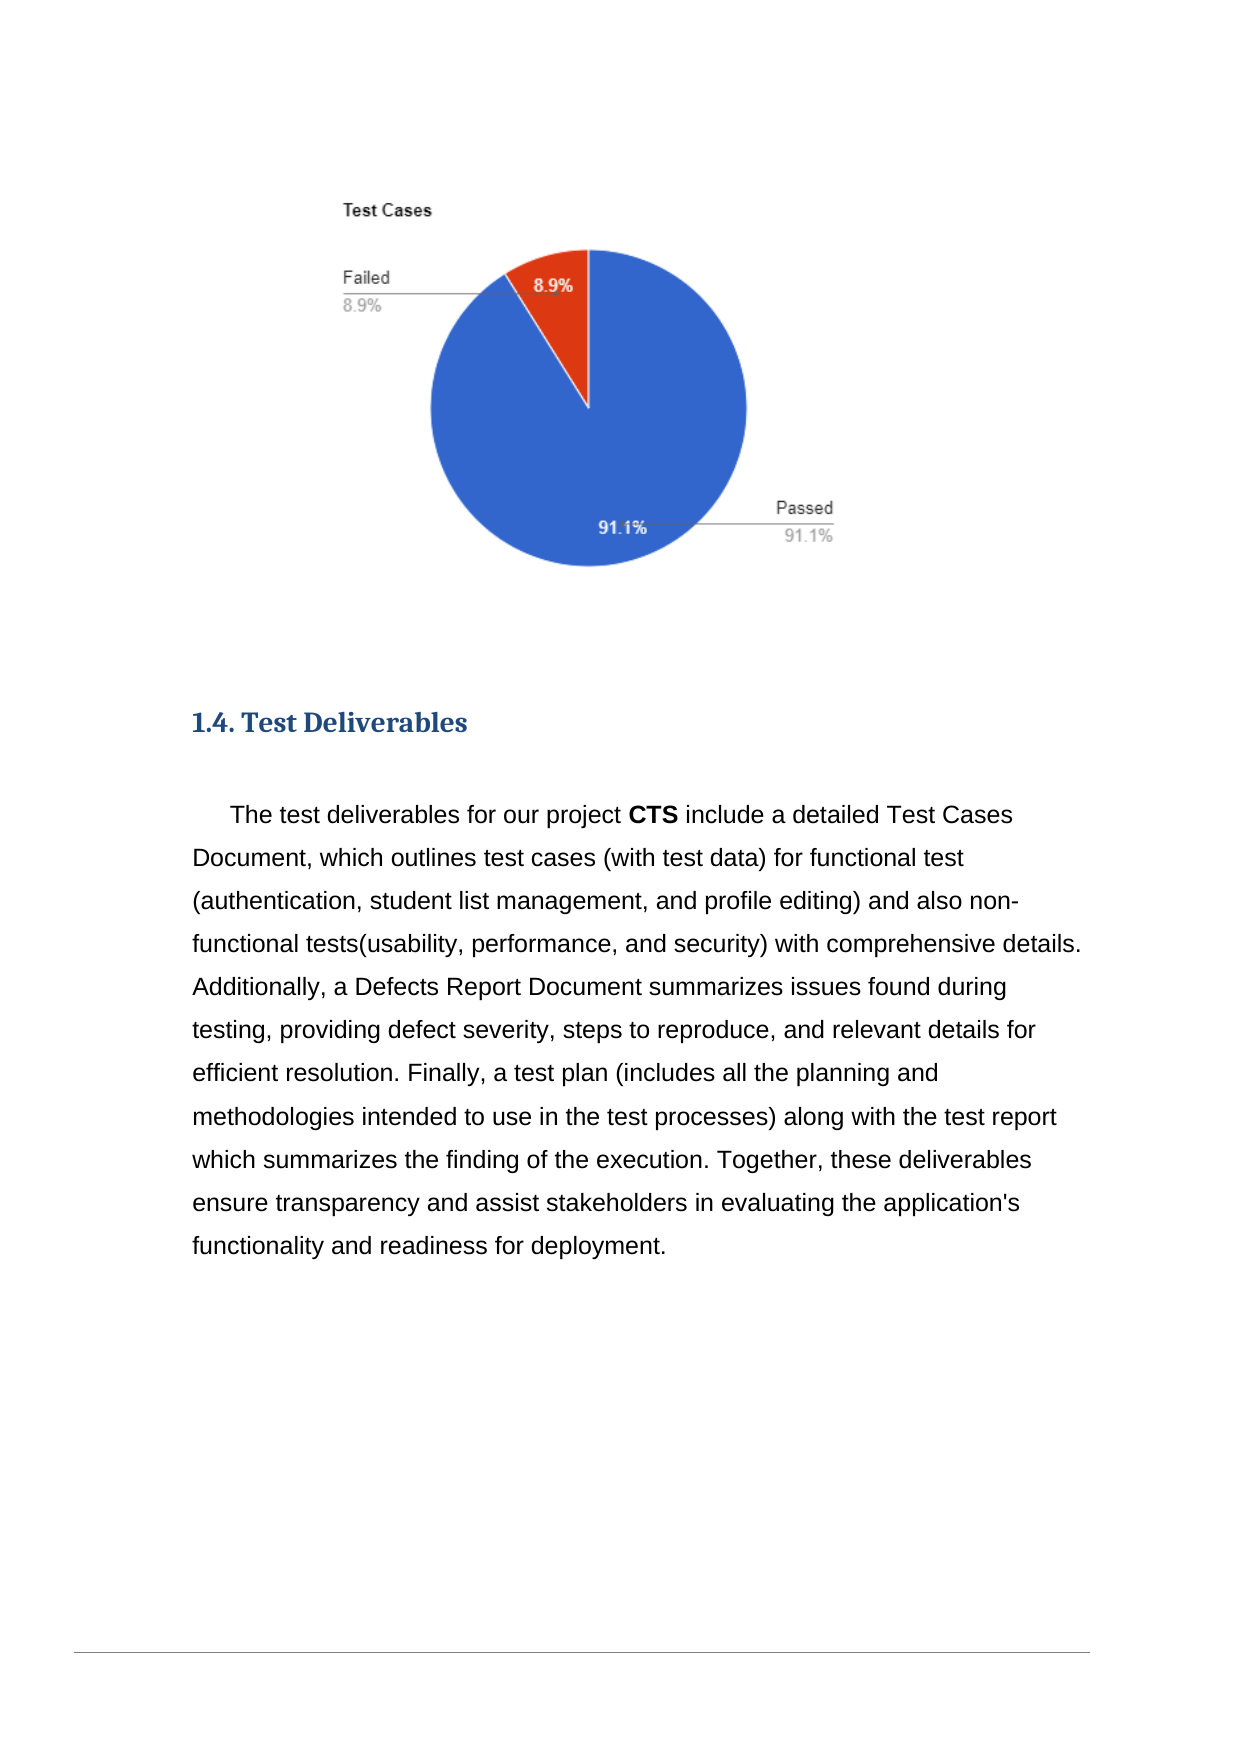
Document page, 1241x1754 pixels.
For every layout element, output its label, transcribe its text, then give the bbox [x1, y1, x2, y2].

picture [192, 150, 984, 665]
text The test deliverables for our project CTS include a detailed Test Cases Document, which outlines test cases (with test data) for functional test (authentication, student list management, and profile editing) and also non-functional tests(usability, performance, and security) with comprehensive details. Additionally, a Defects Report Document summarizes issues found during testing, providing defect severity, steps to reproduce, and relevant details for efficient resolution. Finally, a test plan (includes all the planning and methodologies intended to use in the test processes) along with the test report which summarizes the finding of the execution. Together, these deliverables ensure transparency and assist stakeholders in evaluating the application's functionality and readiness for deployment. [192, 800, 1090, 1260]
subtitle Test Deliverables [192, 706, 1090, 739]
